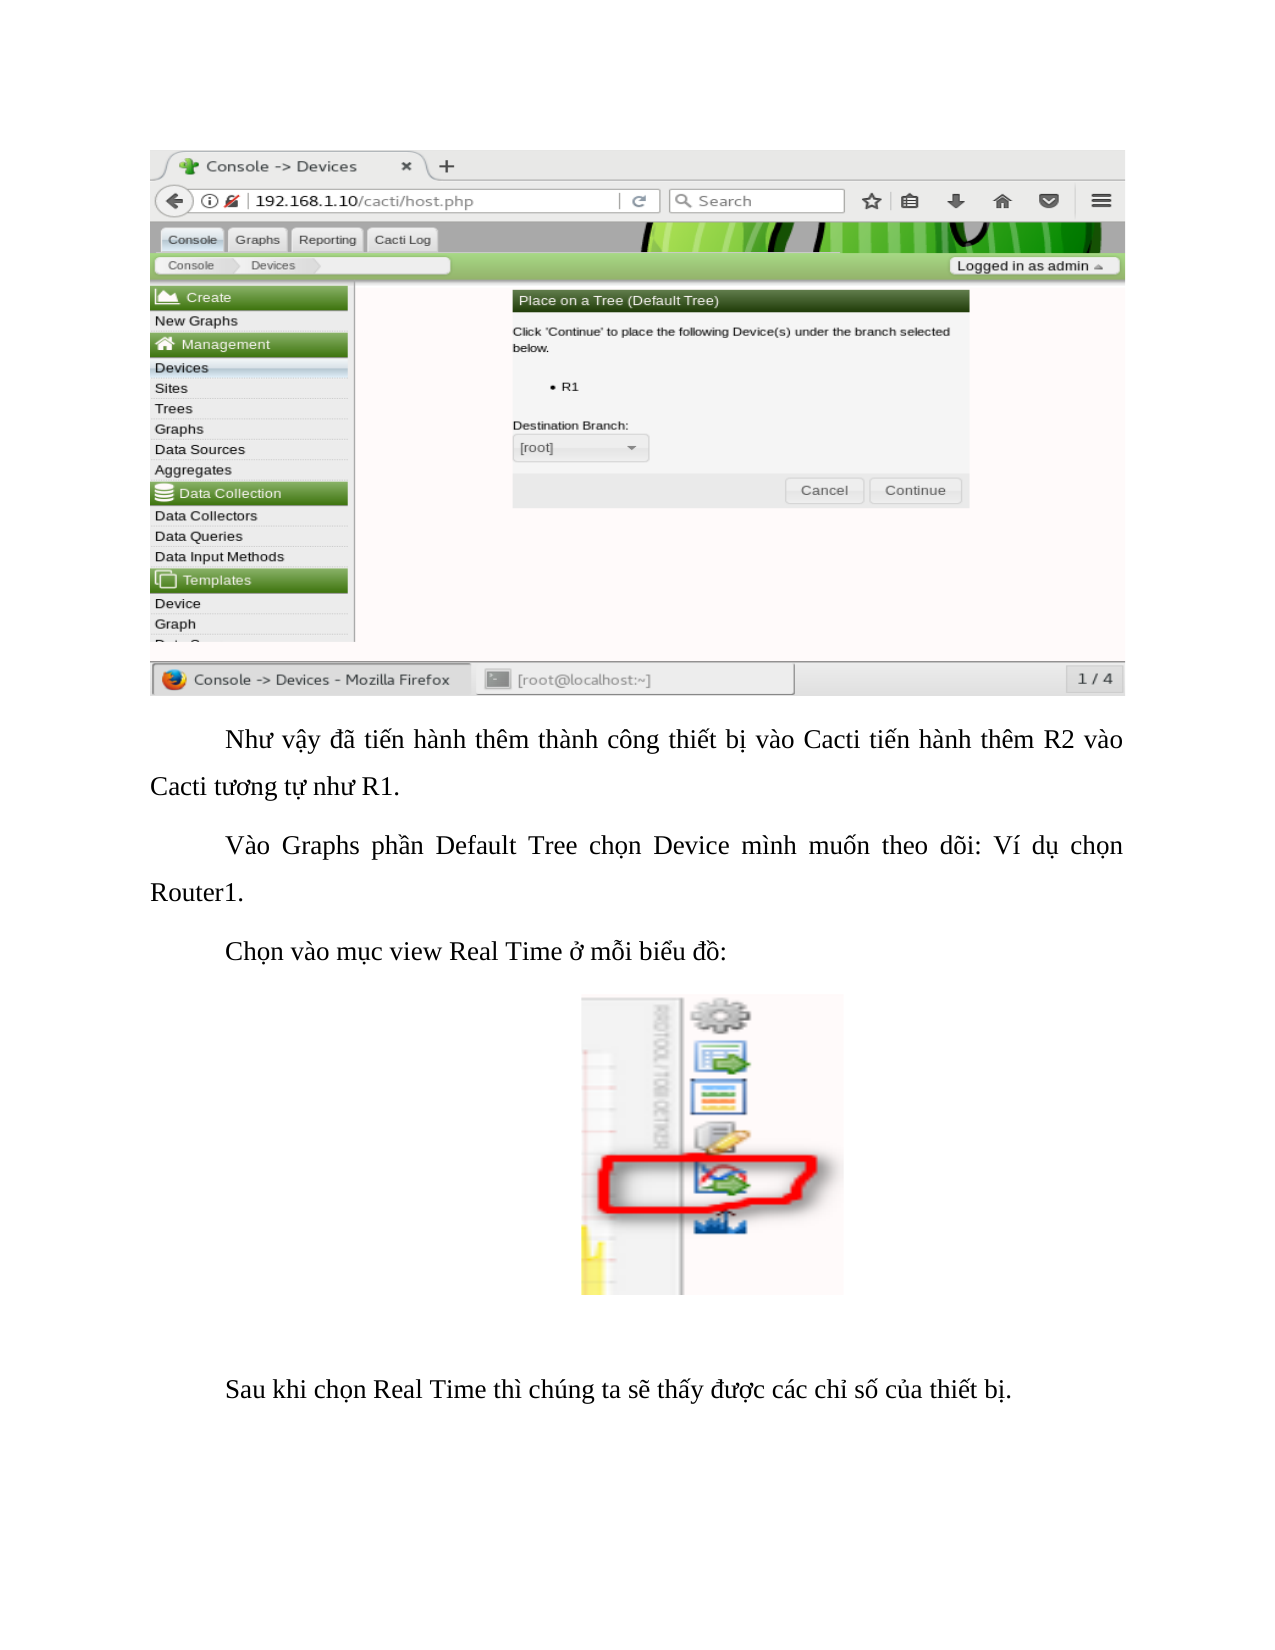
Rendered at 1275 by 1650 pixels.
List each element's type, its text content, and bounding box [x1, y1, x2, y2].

text Chọn vào mục view Real Time ở mỗi biểu đồ: [150, 935, 1125, 966]
text Vào Graphs phần Default Tree chọn Device mình muốn theo dõi: Ví dụ chọn Router1. [150, 829, 1125, 907]
picture [581, 994, 844, 1295]
text Như vậy đã tiến hành thêm thành công thiết bị vào Cacti tiến hành thêm R2 vào Cacti tương tự như R1. [150, 723, 1125, 801]
text Sau khi chọn Real Time thì chúng ta sẽ thấy được các chỉ số của thiết bị. [150, 1373, 1125, 1404]
picture [150, 150, 1125, 696]
